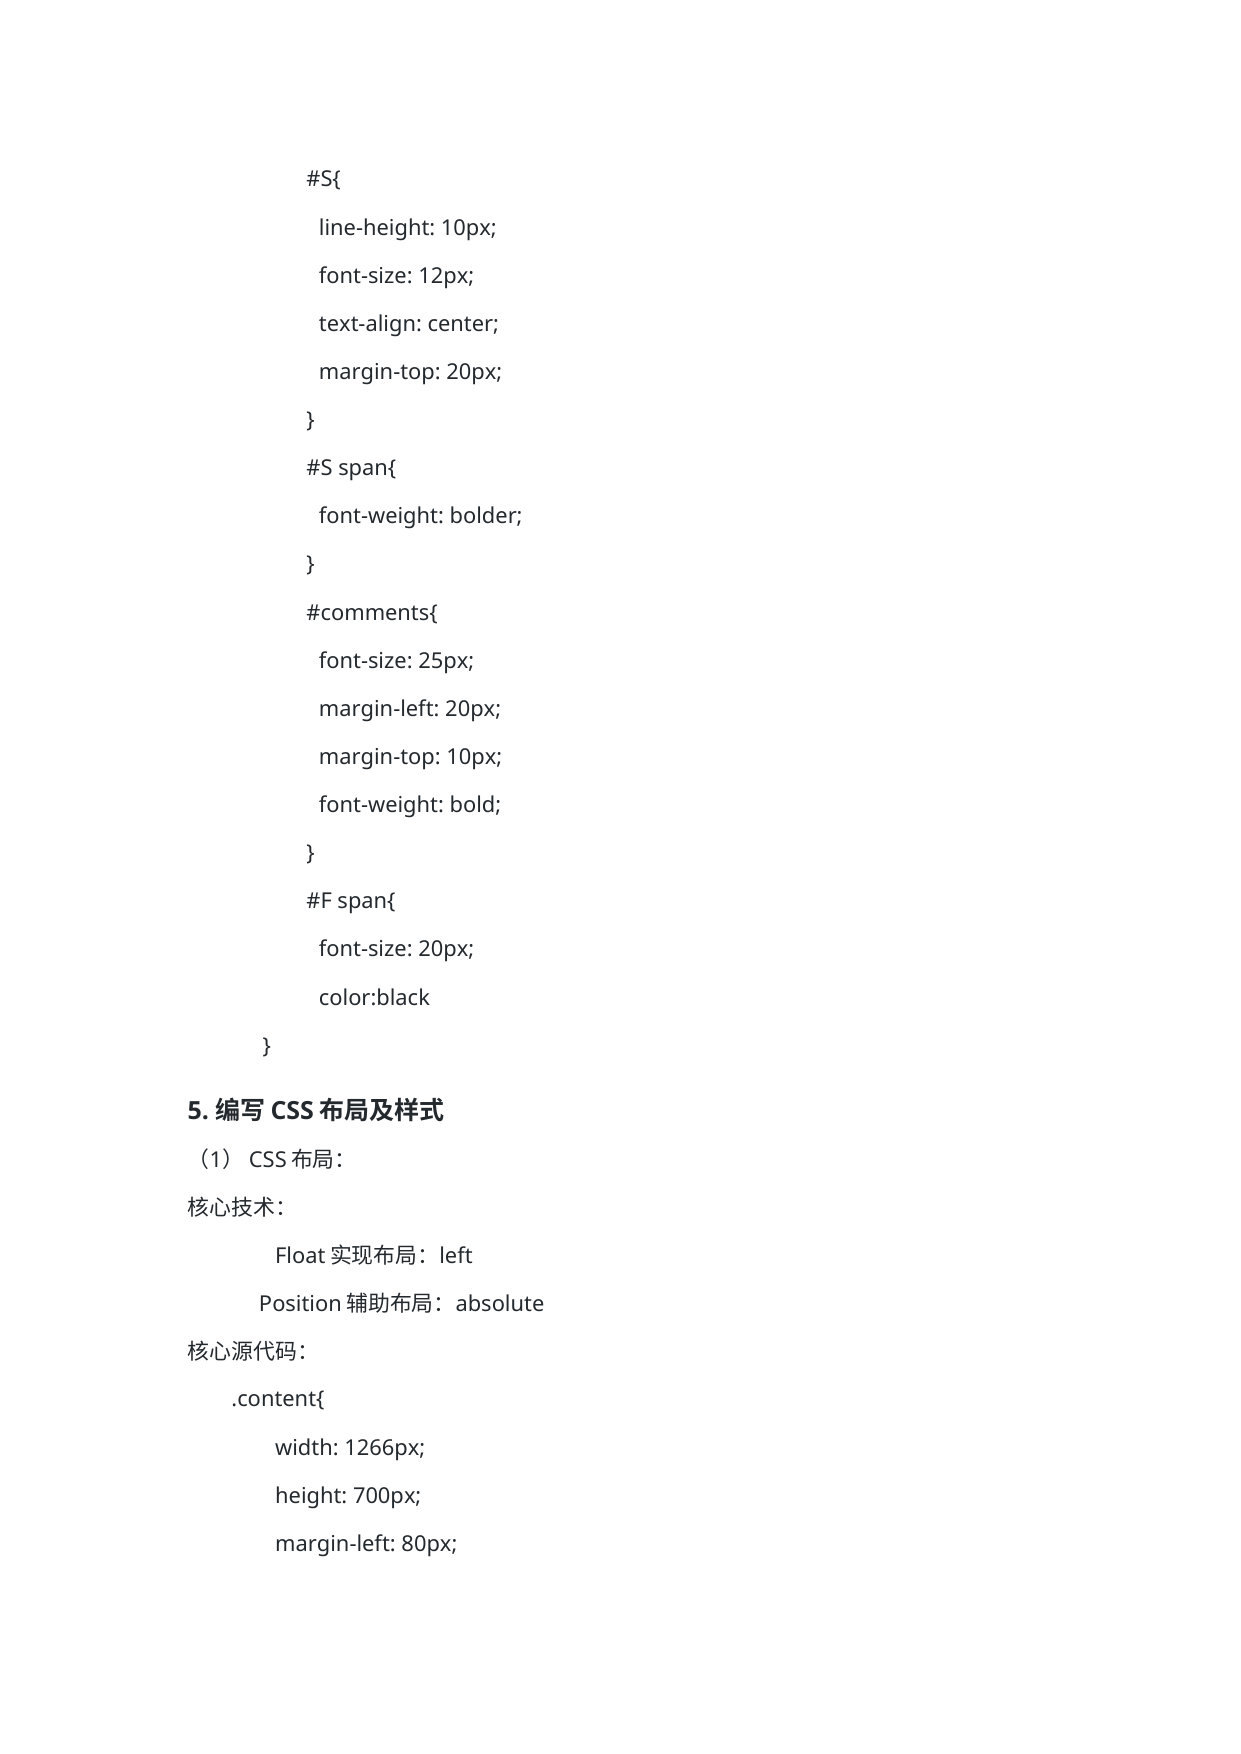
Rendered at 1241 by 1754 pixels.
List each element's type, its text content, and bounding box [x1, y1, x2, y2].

text 核心源代码： [187, 1334, 1053, 1366]
list font-size: 25px; [262, 643, 1053, 676]
text （1） CSS布局： [187, 1141, 1053, 1174]
list font-size: 20px; [262, 932, 1053, 964]
list margin-top: 20px; [262, 354, 1053, 387]
list margin-top: 10px; [262, 739, 1053, 772]
list } [262, 1028, 1053, 1061]
list font-weight: bold; [262, 788, 1053, 820]
text 核心技术： [187, 1189, 1053, 1222]
list text-align: center; [262, 306, 1053, 339]
text height: 700px; [187, 1478, 1053, 1511]
text .content{ [187, 1382, 1053, 1414]
text Position辅助布局：absolute [231, 1286, 1053, 1318]
list #F span{ [262, 884, 1053, 916]
list margin-left: 20px; [262, 691, 1053, 724]
list #comments{ [262, 595, 1053, 628]
text 5. 编写CSS布局及样式 [187, 1076, 1053, 1141]
list } [262, 403, 1053, 435]
list line-height: 10px; [262, 210, 1053, 243]
text Float实现布局：left [231, 1238, 1053, 1270]
list font-weight: bolder; [262, 499, 1053, 531]
text width: 1266px; [187, 1430, 1053, 1463]
list #S{ [262, 162, 1053, 194]
list color:black [262, 980, 1053, 1013]
list #S span{ [262, 451, 1053, 483]
list font-size: 12px; [262, 258, 1053, 291]
list } [262, 836, 1053, 868]
text margin-left: 80px; [187, 1526, 1053, 1559]
list } [262, 547, 1053, 579]
